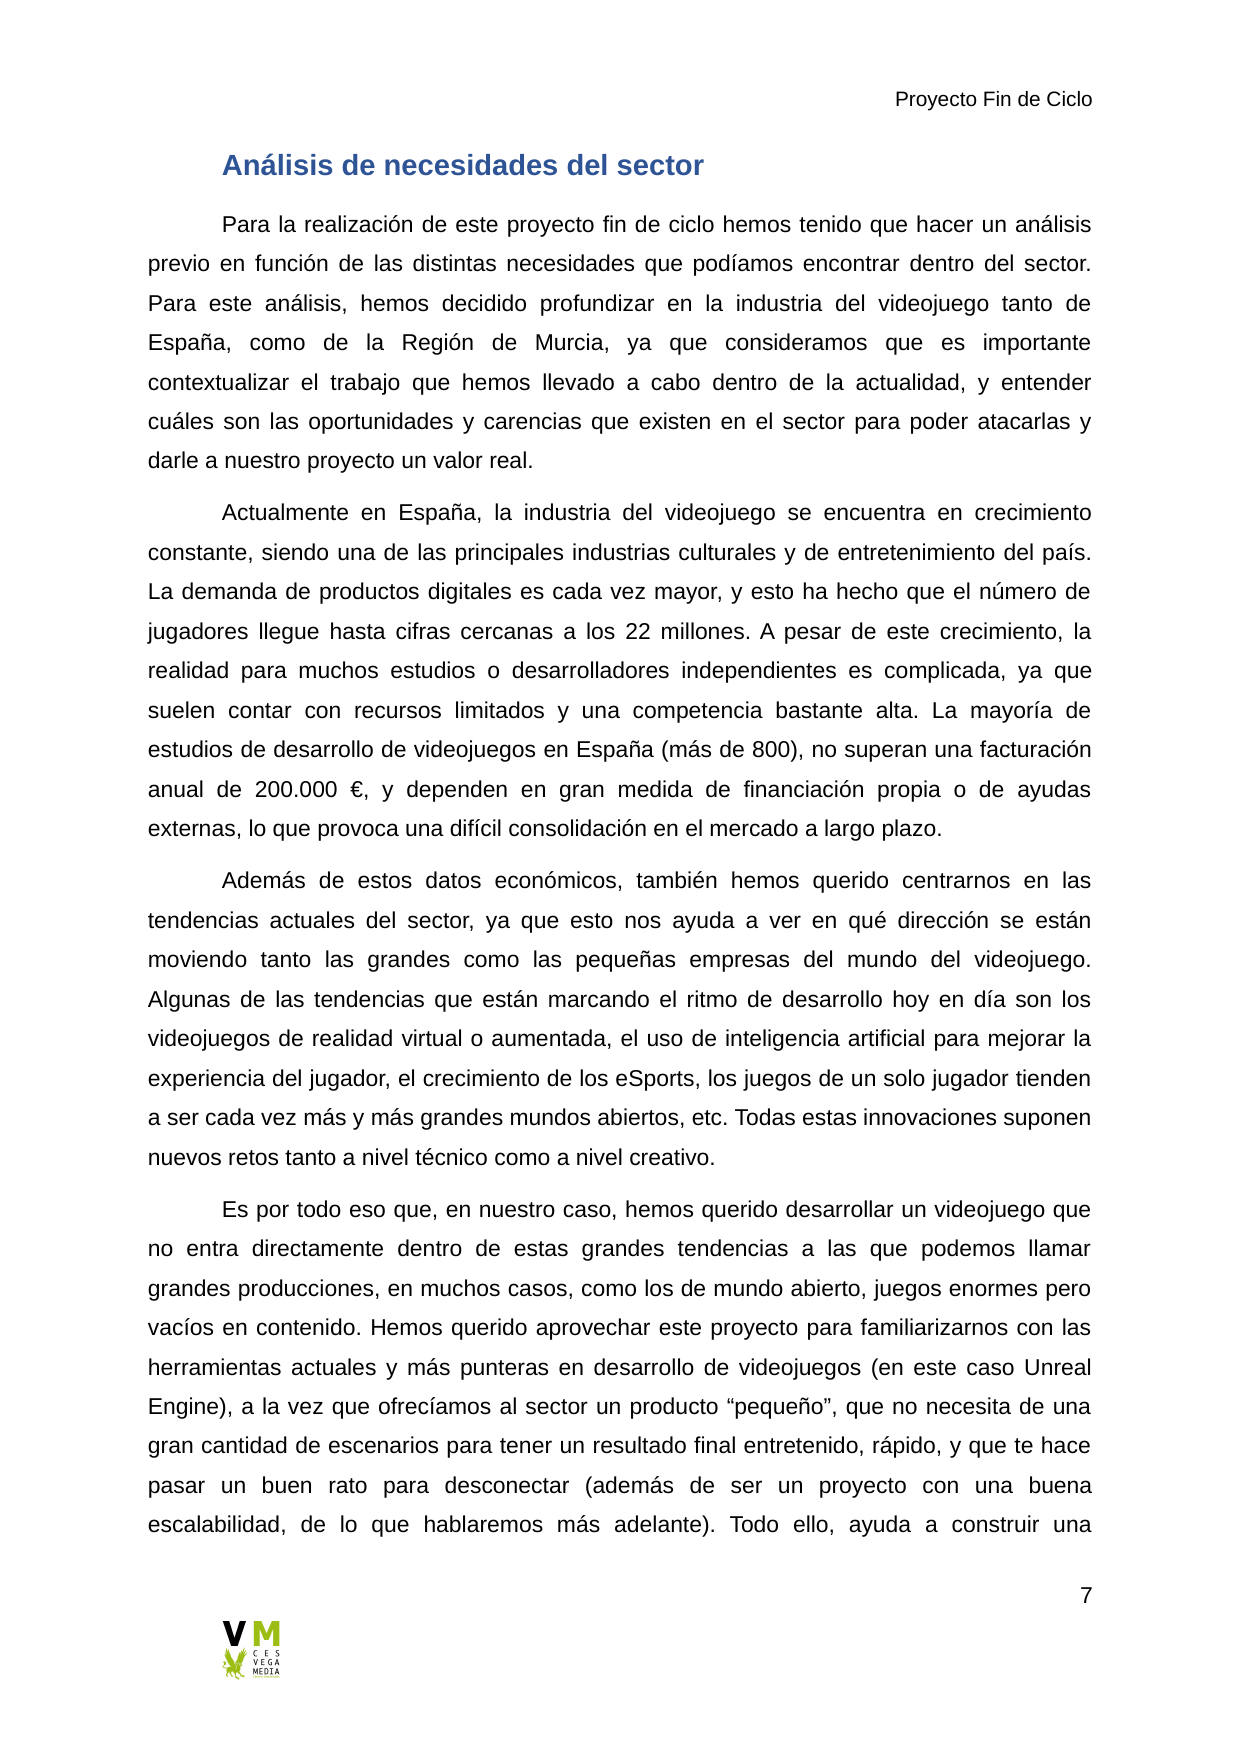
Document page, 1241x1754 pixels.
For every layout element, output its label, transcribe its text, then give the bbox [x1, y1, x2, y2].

text Actualmente en España, la industria del videojuego se encuentra en crecimiento constante, siendo una de las principales industrias culturales y de entretenimiento del país. La demanda de productos digitales es cada vez mayor, y esto ha hecho que el número de jugadores llegue hasta cifras cercanas a los 22 millones. A pesar de este crecimiento, la realidad para muchos estudios o desarrolladores independientes es complicada, ya que suelen contar con recursos limitados y una competencia bastante alta. La mayoría de estudios de desarrollo de videojuegos en España (más de 800), no superan una facturación anual de 200.000 €, y dependen en gran medida de financiación propia o de ayudas externas, lo que provoca una difícil consolidación en el mercado a largo plazo. [148, 499, 1092, 842]
picture [221, 1621, 281, 1681]
text Para la realización de este proyecto fin de ciclo hemos tenido que hacer un análisis previo en función de las distintas necesidades que podíamos encontrar dentro del sector. Para este análisis, hemos decidido profundizar en la industria del videojuego tanto de España, como de la Región de Murcia, ya que consideramos que es importante contextualizar el trabajo que hemos llevado a cabo dentro de la actualidad, y entender cuáles son las oportunidades y carencias que existen en el sector para poder atacarlas y darle a nuestro proyecto un valor real. [148, 211, 1092, 474]
text Además de estos datos económicos, también hemos querido centrarnos en las tendencias actuales del sector, ya que esto nos ayuda a ver en qué dirección se están moviendo tanto las grandes como las pequeñas empresas del mundo del videojuego. Algunas de las tendencias que están marcando el ritmo de desarrollo hoy en día son los videojuegos de realidad virtual o aumentada, el uso de inteligencia artificial para mejorar la experiencia del jugador, el crecimiento de los eSports, los juegos de un solo jugador tienden a ser cada vez más y más grandes mundos abiertos, etc. Todas estas innovaciones suponen nuevos retos tanto a nivel técnico como a nivel creativo. [148, 867, 1092, 1170]
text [148, 1196, 1092, 1538]
subtitle Análisis de necesidades del sector [148, 148, 1092, 181]
